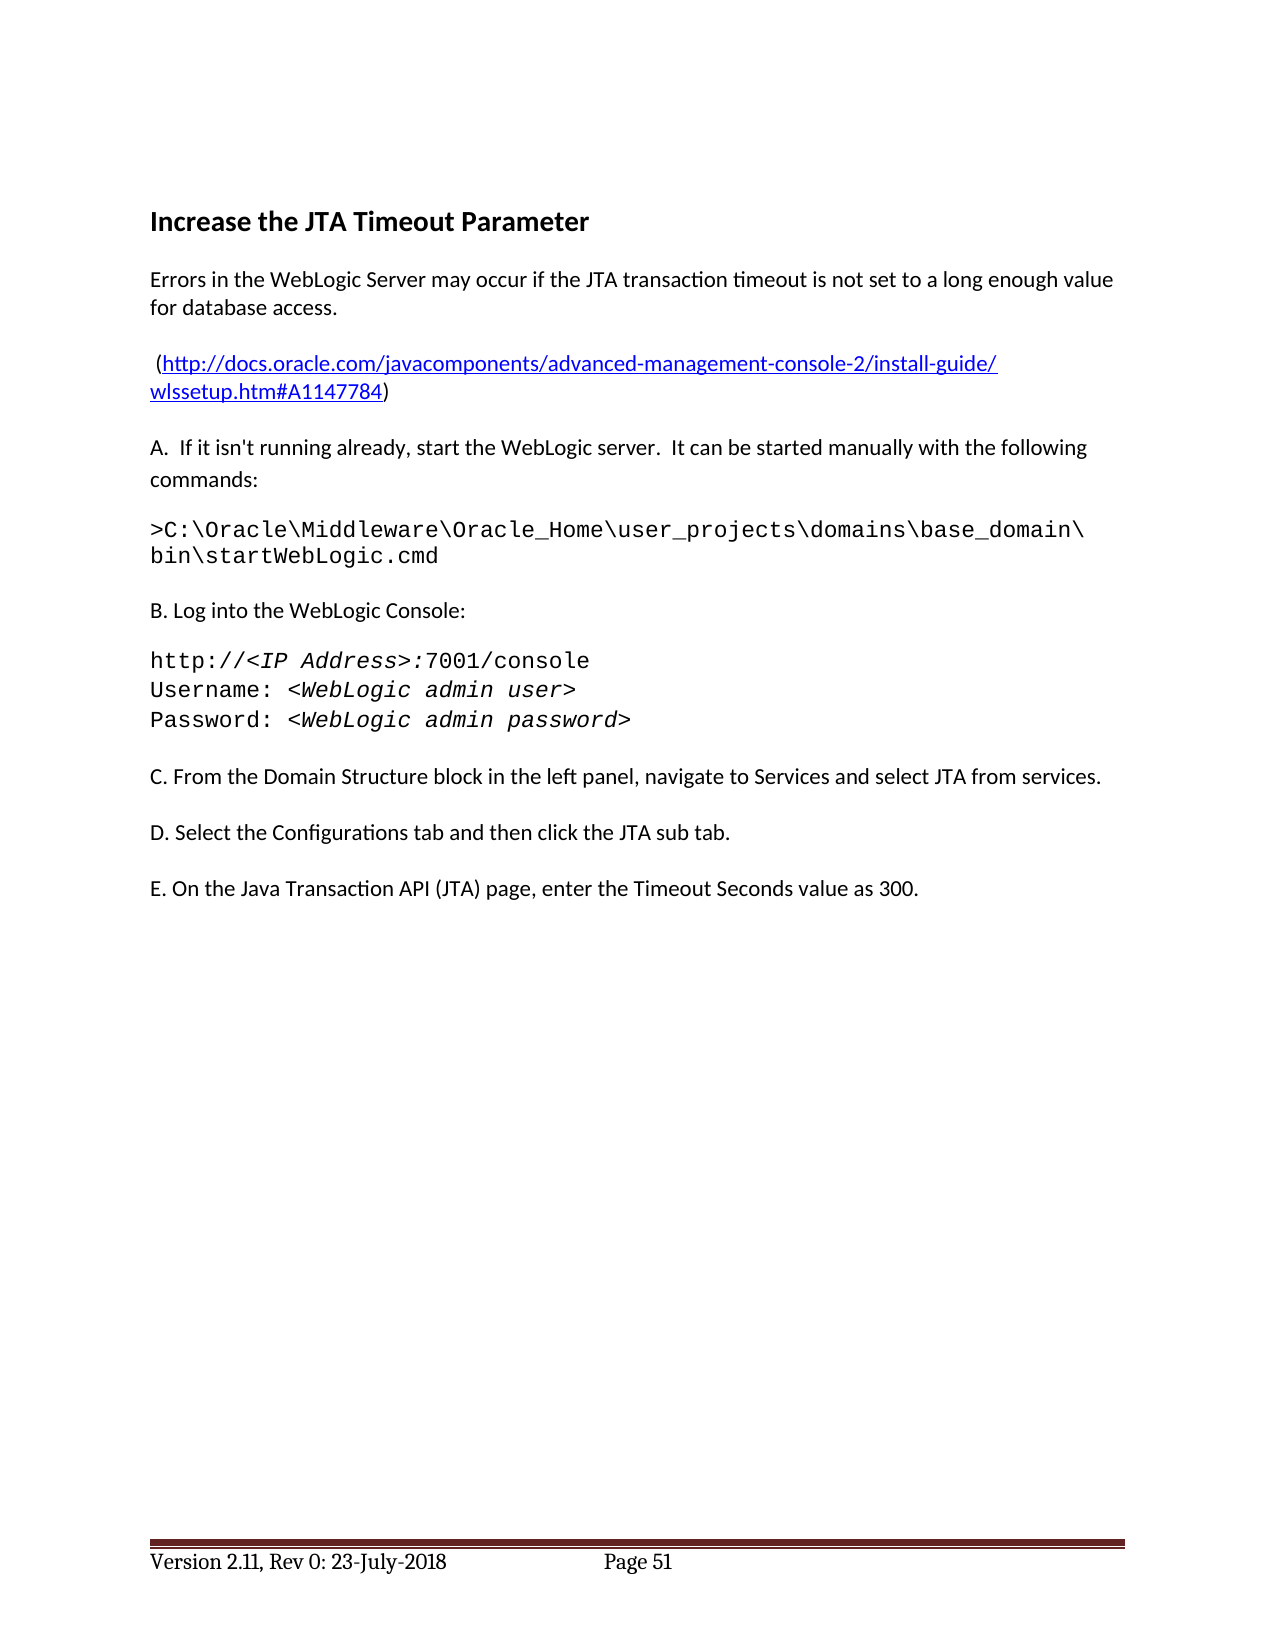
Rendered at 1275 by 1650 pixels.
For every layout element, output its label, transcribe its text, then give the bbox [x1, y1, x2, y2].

text C. From the Domain Structure block in the left panel, navigate to Services and select JTA from services. [150, 762, 1125, 791]
text Password: <WebLogic admin password> [150, 708, 1125, 734]
text Errors in the WebLogic Server may occur if the JTA transaction timeout is not set to a long enough value for database access. [150, 265, 1125, 321]
text E. On the Java Transaction API (JTA) page, enter the Timeout Seconds value as 300. [150, 874, 1125, 903]
text Increase the JTA Timeout Parameter [150, 203, 1125, 239]
text A. If it isn't running already, start the WebLogic server. It can be started manually with the following commands: [150, 433, 1125, 493]
text B. Log into the WebLogic Console: [150, 596, 1125, 624]
text (http://docs.oracle.com/javacomponents/advanced-management-console-2/install-guide/wlssetup.htm#A1147784) [150, 349, 1125, 405]
text >C:\Oracle\Middleware\Oracle_Home\user_projects\domains\base_domain\bin\startWebLogic.cmd [150, 518, 1125, 570]
text Username: <WebLogic admin user> [150, 679, 1125, 705]
text D. Select the Configurations tab and then click the JTA sub tab. [150, 818, 1125, 847]
text http://<IP Address>:7001/console [150, 649, 1125, 675]
